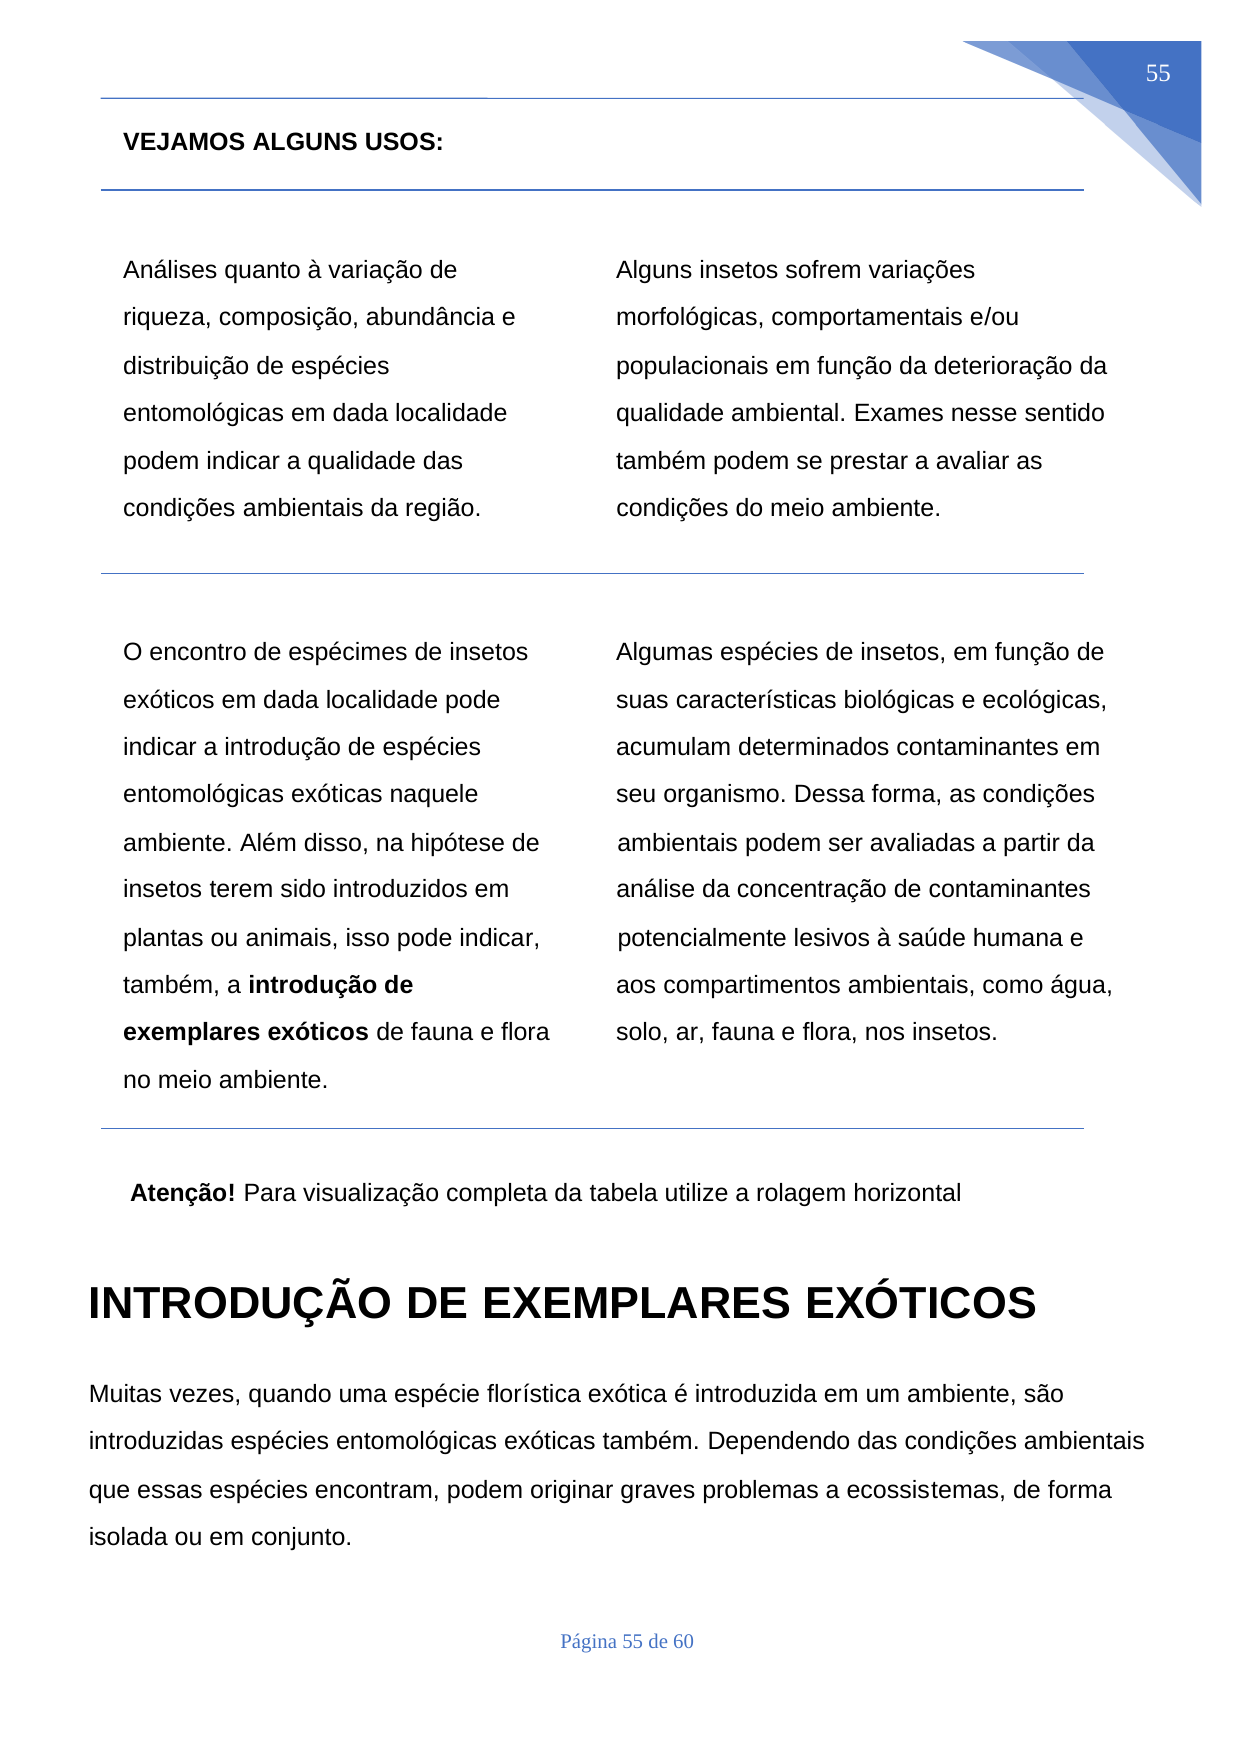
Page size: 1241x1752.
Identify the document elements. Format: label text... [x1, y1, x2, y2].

text Atenção! Para visualização completa da tabela utilize a rolagem horizontal [88, 1178, 1122, 1207]
text plantas ou animais, isso pode indicar, potencialmente lesivos à saúde humana e [88, 923, 1165, 952]
text indicar a introdução de espécies acumulam determinados contaminantes em [88, 733, 1165, 761]
text condições ambientais da região. condições do meio ambiente. [88, 493, 1165, 522]
text entomológicas em dada localidade qualidade ambiental. Exames nesse sentido [88, 398, 1165, 427]
text VEJAMOS ALGUNS USOS: [88, 128, 1165, 156]
text distribuição de espécies populacionais em função da deterioração da [88, 351, 1165, 380]
text entomológicas exóticas naquele seu organismo. Dessa forma, as condições [88, 779, 1165, 808]
picture [962, 41, 1202, 207]
text introduzidas espécies entomológicas exóticas também. Dependendo das condições ambientais [88, 1427, 1165, 1455]
text no meio ambiente. [88, 1066, 1165, 1094]
text exóticos em dada localidade pode suas características biológicas e ecológicas, [88, 686, 1165, 714]
text que essas espécies encontram, podem originar graves problemas a ecossistemas, de forma [88, 1475, 1165, 1504]
text exemplares exóticos de fauna e flora solo, ar, fauna e flora, nos insetos. [88, 1017, 1165, 1046]
text Muitas vezes, quando uma espécie florística exótica é introduzida em um ambiente, são [88, 1380, 1165, 1408]
text O encontro de espécimes de insetos Algumas espécies de insetos, em função de [88, 637, 1165, 666]
text INTRODUÇÃO DE EXEMPLARES EXÓTICOS [88, 1278, 1165, 1329]
text podem indicar a qualidade das também podem se prestar a avaliar as [88, 447, 1165, 475]
text isolada ou em conjunto. [88, 1522, 1165, 1551]
text também, a introdução de aos compartimentos ambientais, como água, [88, 970, 1165, 999]
text riqueza, composição, abundância e morfológicas, comportamentais e/ou [88, 303, 1165, 331]
text Análises quanto à variação de Alguns insetos sofrem variações [88, 256, 1165, 284]
text ambiente. Além disso, na hipótese de ambientais podem ser avaliadas a partir da [88, 828, 1165, 857]
text insetos terem sido introduzidos em análise da concentração de contaminantes [88, 875, 1165, 903]
